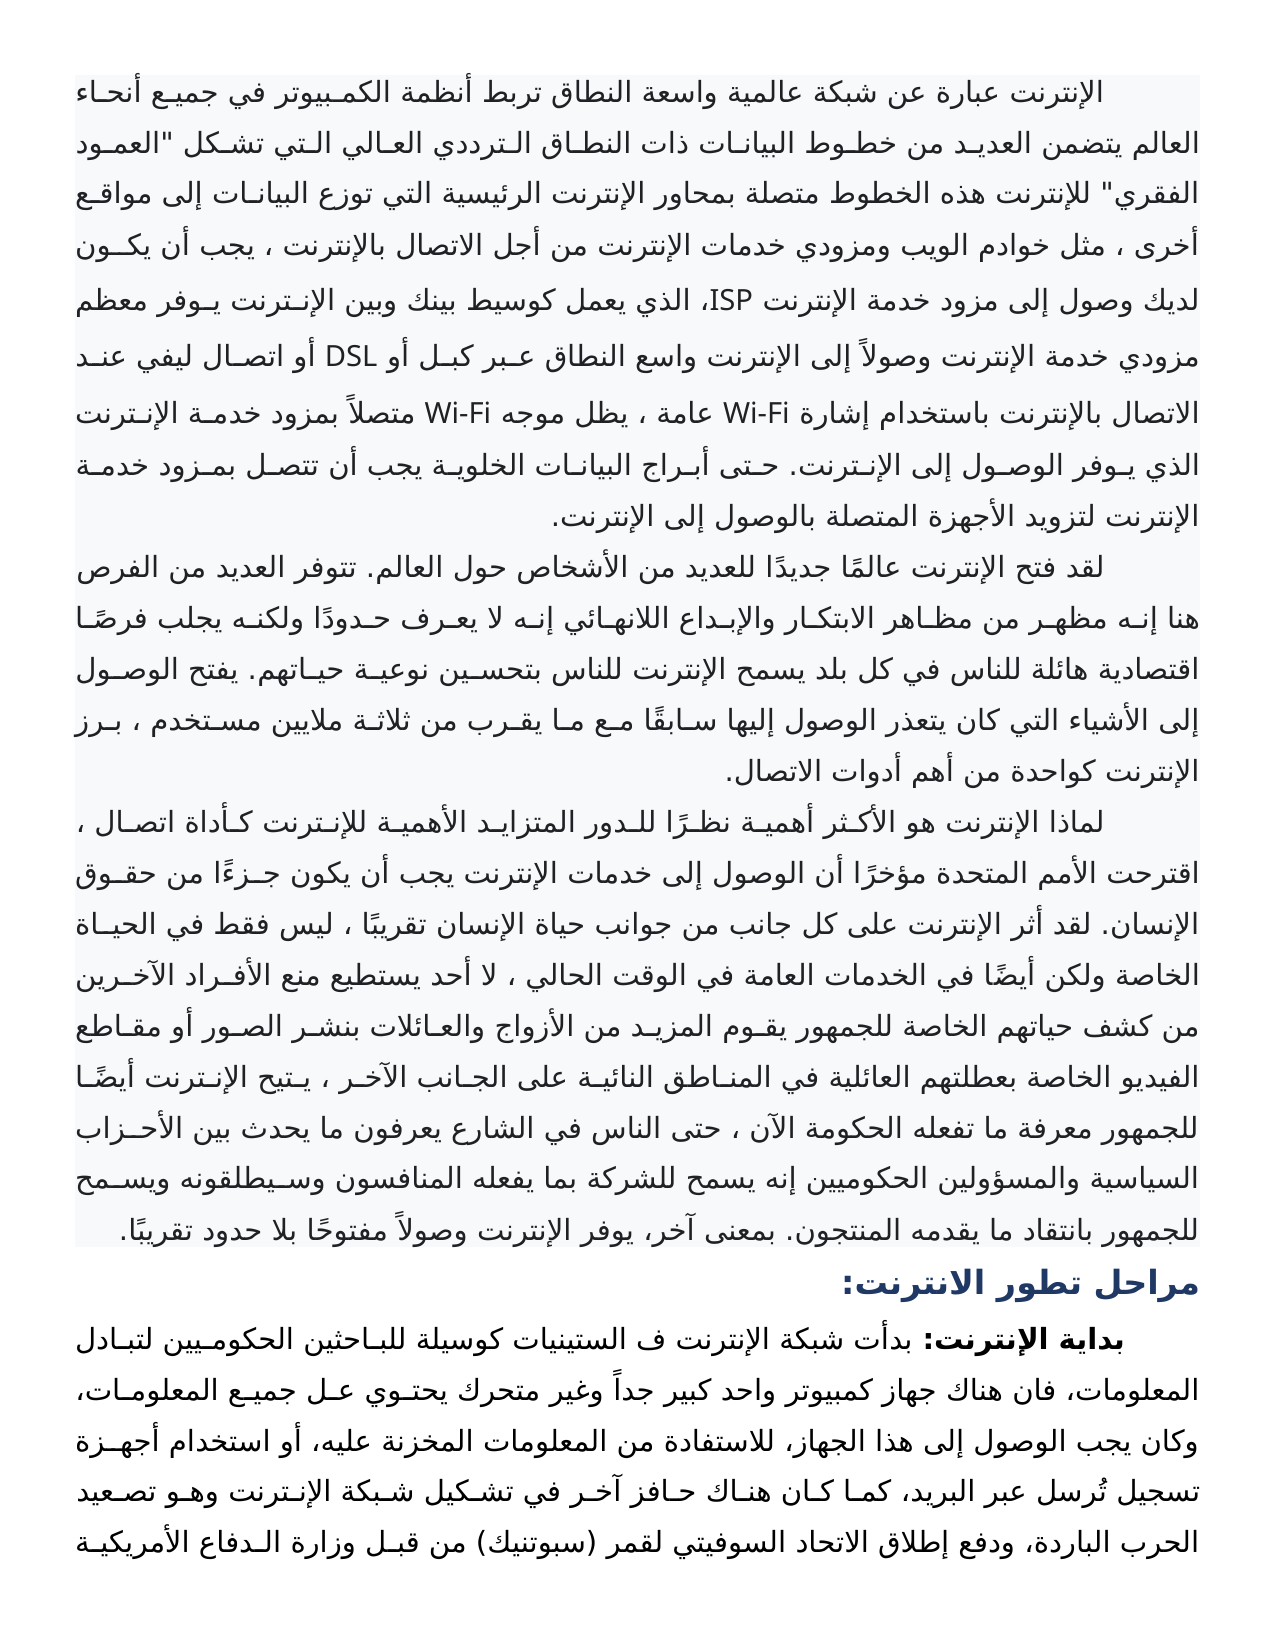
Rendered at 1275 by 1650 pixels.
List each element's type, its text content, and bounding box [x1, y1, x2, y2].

list مراحل تطور الانترنت: [75, 1264, 1200, 1303]
text لماذا الإنترنت هو الأكثر أهمية نظرًا للدور المتزايد الأهمية للإنترنت كأداة اتصال ، اقترحت الأمم المتحدة مؤخرًا أن الوصول إلى خدمات الإنترنت يجب أن يكون جزءًا من حقوق الإنسان. لقد أثر الإنترنت على كل جانب من جوانب حياة الإنسان تقريبًا ، ليس فقط في الحياة الخاصة ولكن أيضًا في الخدمات العامة في الوقت الحالي ، لا أحد يستطيع منع الأفراد الآخرين من كشف حياتهم الخاصة للجمهور يقوم المزيد من الأزواج والعائلات بنشر الصور أو مقاطع الفيديو الخاصة بعطلتهم العائلية في المناطق النائية على الجانب الآخر ، يتيح الإنترنت أيضًا للجمهور معرفة ما تفعله الحكومة الآن ، حتى الناس في الشارع يعرفون ما يحدث بين الأحزاب السياسية والمسؤولين الحكوميين إنه يسمح للشركة بما يفعله المنافسون وسيطلقونه ويسمح للجمهور بانتقاد ما يقدمه المنتجون. بمعنى آخر، يوفر الإنترنت وصولاً مفتوحًا بلا حدود تقريبًا. [75, 805, 1200, 1247]
text لقد فتح الإنترنت عالمًا جديدًا للعديد من الأشخاص حول العالم. تتوفر العديد من الفرص هنا إنه مظهر من مظاهر الابتكار والإبداع اللانهائي إنه لا يعرف حدودًا ولكنه يجلب فرصًا اقتصادية هائلة للناس في كل بلد يسمح الإنترنت للناس بتحسين نوعية حياتهم. يفتح الوصول إلى الأشياء التي كان يتعذر الوصول إليها سابقًا مع ما يقرب من ثلاثة ملايين مستخدم ، برز الإنترنت كواحدة من أهم أدوات الاتصال. [75, 551, 1200, 788]
text الإنترنت عبارة عن شبكة عالمية واسعة النطاق تربط أنظمة الكمبيوتر في جميع أنحاء العالم يتضمن العديد من خطوط البيانات ذات النطاق الترددي العالي التي تشكل "العمود الفقري" للإنترنت هذه الخطوط متصلة بمحاور الإنترنت الرئيسية التي توزع البيانات إلى مواقع أخرى ، مثل خوادم الويب ومزودي خدمات الإنترنت من أجل الاتصال بالإنترنت ، يجب أن يكون لديك وصول إلى مزود خدمة الإنترنت ISP، الذي يعمل كوسيط بينك وبين الإنترنت يوفر معظم مزودي خدمة الإنترنت وصولاً إلى الإنترنت واسع النطاق عبر كبل أو DSL أو اتصال ليفي عند الاتصال بالإنترنت باستخدام إشارة Wi-Fi عامة ، يظل موجه Wi-Fi متصلاً بمزود خدمة الإنترنت الذي يوفر الوصول إلى الإنترنت. حتى أبراج البيانات الخلوية يجب أن تتصل بمزود خدمة الإنترنت لتزويد الأجهزة المتصلة بالوصول إلى الإنترنت. [75, 75, 1200, 534]
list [75, 1322, 1200, 1560]
